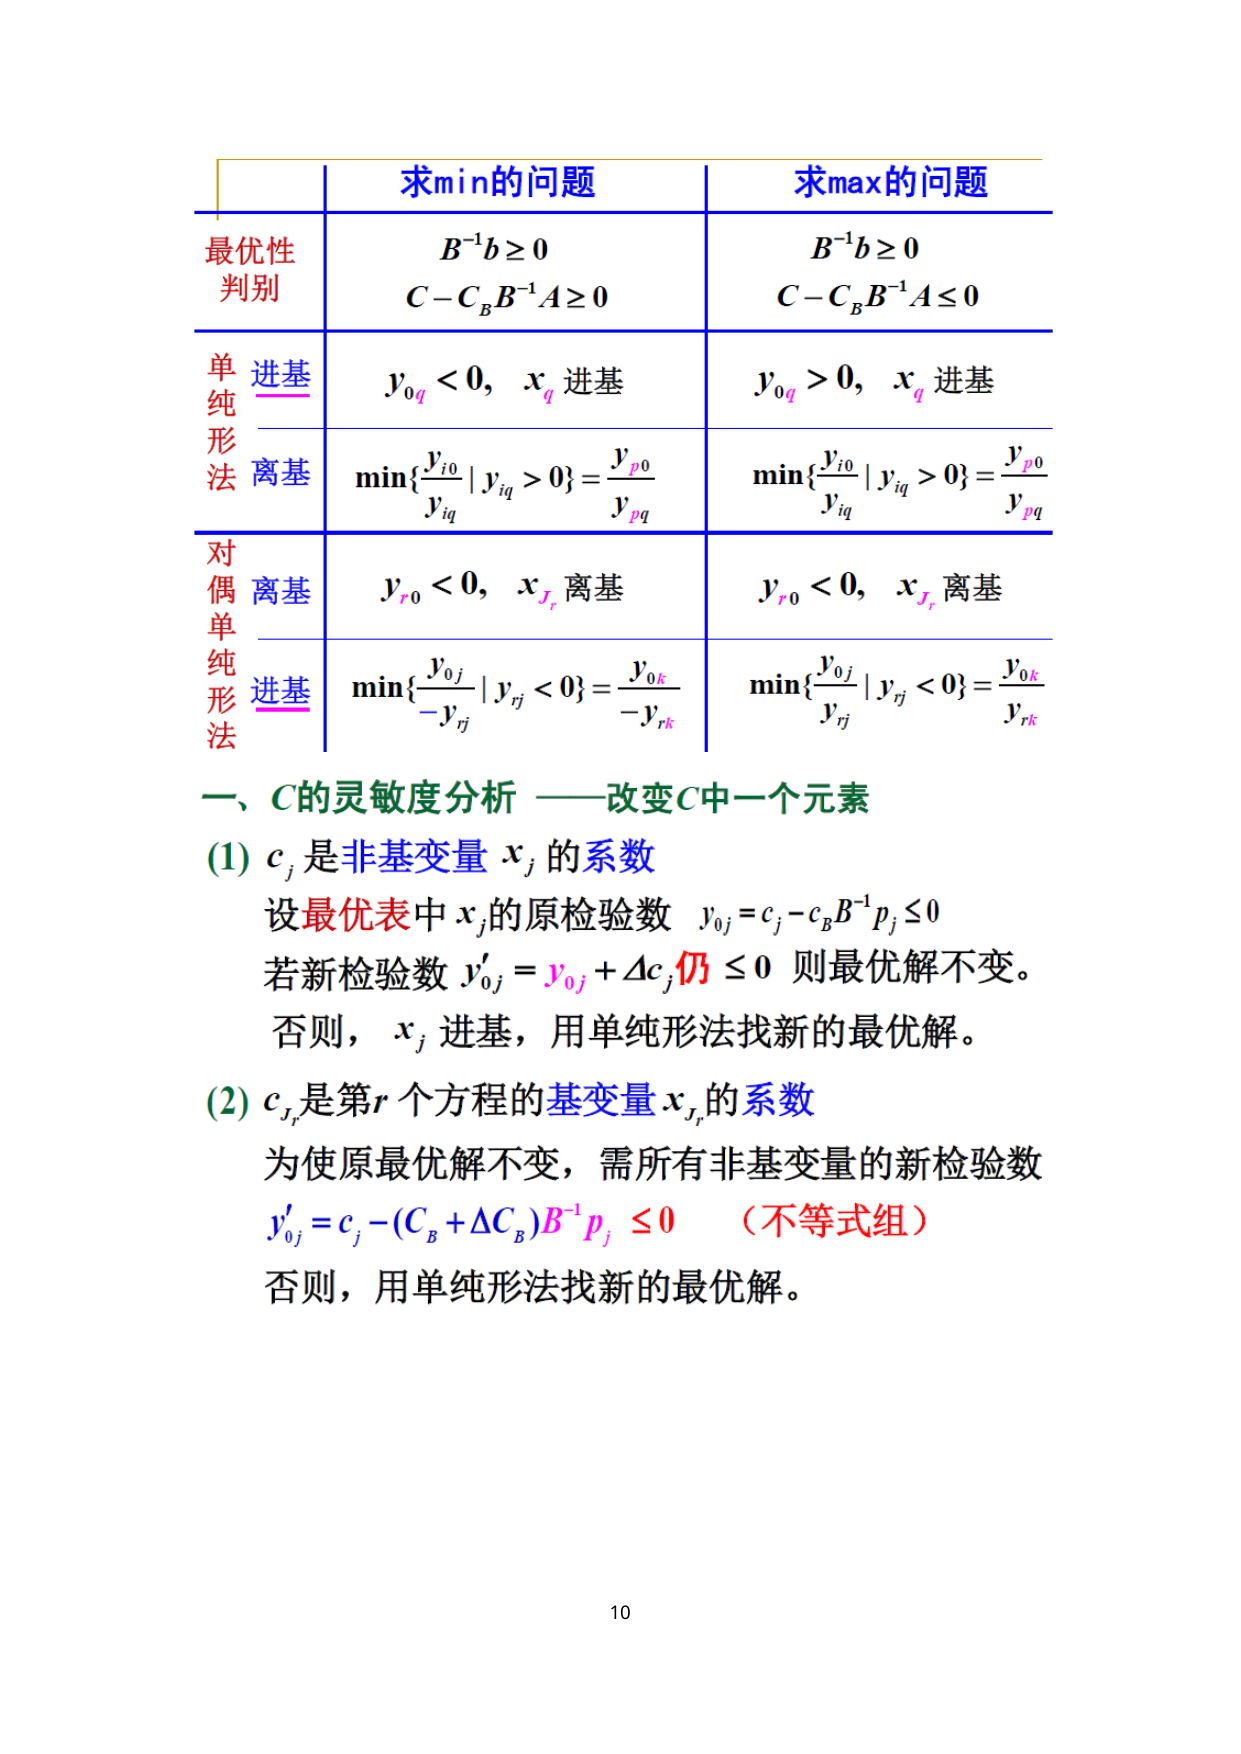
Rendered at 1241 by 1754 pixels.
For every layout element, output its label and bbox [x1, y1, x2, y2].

picture [187, 159, 1053, 752]
picture [187, 777, 1053, 1311]
